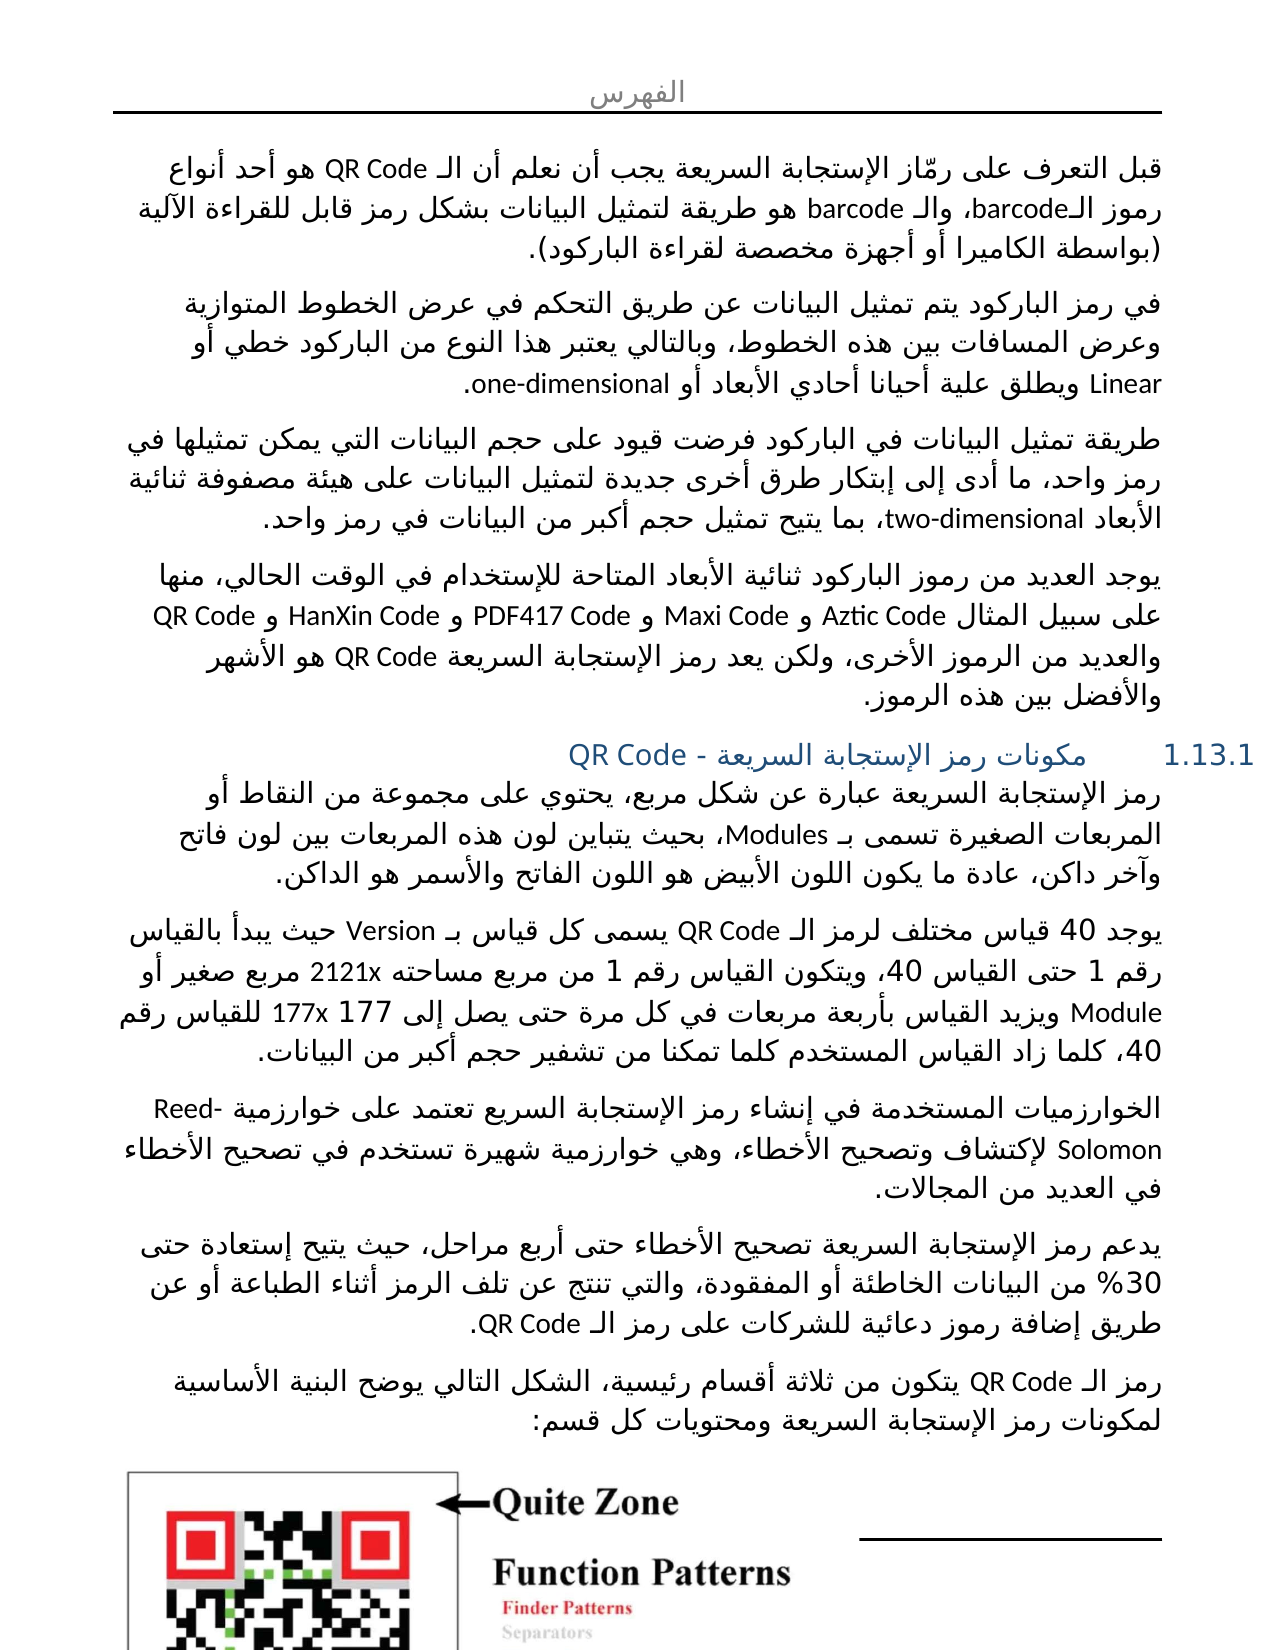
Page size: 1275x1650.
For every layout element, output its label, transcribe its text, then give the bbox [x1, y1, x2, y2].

text في رمز الباركود يتم تمثيل البيانات عن طريق التحكم في عرض الخطوط المتوازية وعرض المسافات بين هذه الخطوط، وبالتالي يعتبر هذا النوع من الباركود خطي أو Linear ويطلق علية أحيانا أحادي الأبعاد أو one-dimensional. [112, 287, 1162, 401]
text يوجد العديد من رموز الباركود ثنائية الأبعاد المتاحة للإستخدام في الوقت الحالي، منها على سبيل المثال Aztic Code و Maxi Code و PDF417 Code و HanXin Code و QR Code والعديد من الرموز الأخرى، ولكن يعد رمز الإستجابة السريعة QR Code هو الأشهر والأفضل بين هذه الرموز. [112, 558, 1162, 712]
subtitle مكونات رمز الإستجابة السريعة - QR Code [112, 734, 1162, 774]
text يوجد 40 قياس مختلف لرمز الـ QR Code يسمى كل قياس بـ Version حيث يبدأ بالقياس رقم 1 حتى القياس 40، ويتكون القياس رقم 1 من مربع مساحته 2121x مربع صغير أو Module ويزيد القياس بأربعة مربعات في كل مرة حتى يصل إلى 177 177x للقياس رقم 40، كلما زاد القياس المستخدم كلما تمكنا من تشفير حجم أكبر من البيانات. [112, 912, 1162, 1068]
text يدعم رمز الإستجابة السريعة تصحيح الأخطاء حتى أربع مراحل، حيث يتيح إستعادة حتى 30% من البيانات الخاطئة أو المفقودة، والتي تنتج عن تلف الرمز أثناء الطباعة أو عن طريق إضافة رموز دعائية للشركات على رمز الـ QR Code. [112, 1227, 1162, 1341]
text قبل التعرف على رمّاز الإستجابة السريعة يجب أن نعلم أن الـ QR Code هو أحد أنواع رموز الـbarcode، والـ barcode هو طريقة لتمثيل البيانات بشكل رمز قابل للقراءة الآلية (بواسطة الكاميرا أو أجهزة مخصصة لقراءة الباركود). [112, 150, 1162, 265]
text طريقة تمثيل البيانات في الباركود فرضت قيود على حجم البيانات التي يمكن تمثيلها في رمز واحد، ما أدى إلى إبتكار طرق أخرى جديدة لتمثيل البيانات على هيئة مصفوفة ثنائية الأبعاد two-dimensional، بما يتيح تمثيل حجم أكبر من البيانات في رمز واحد. [112, 423, 1162, 536]
text الخوارزميات المستخدمة في إنشاء رمز الإستجابة السريع تعتمد على خوارزمية Reed-Solomon لإكتشاف وتصحيح الأخطاء، وهي خوارزمية شهيرة تستخدم في تصحيح الأخطاء في العديد من المجالات. [112, 1090, 1162, 1205]
text رمز الإستجابة السريعة عبارة عن شكل مربع، يحتوي على مجموعة من النقاط أو المربعات الصغيرة تسمى بـ Modules، بحيث يتباين لون هذه المربعات بين لون فاتح وآخر داكن، عادة ما يكون اللون الأبيض هو اللون الفاتح والأسمر هو الداكن. [112, 777, 1162, 890]
text رمز الـ QR Code يتكون من ثلاثة أقسام رئيسية، الشكل التالي يوضح البنية الأساسية لمكونات رمز الإستجابة السريعة ومحتويات كل قسم: [112, 1363, 1162, 1437]
picture [112, 1459, 860, 1650]
